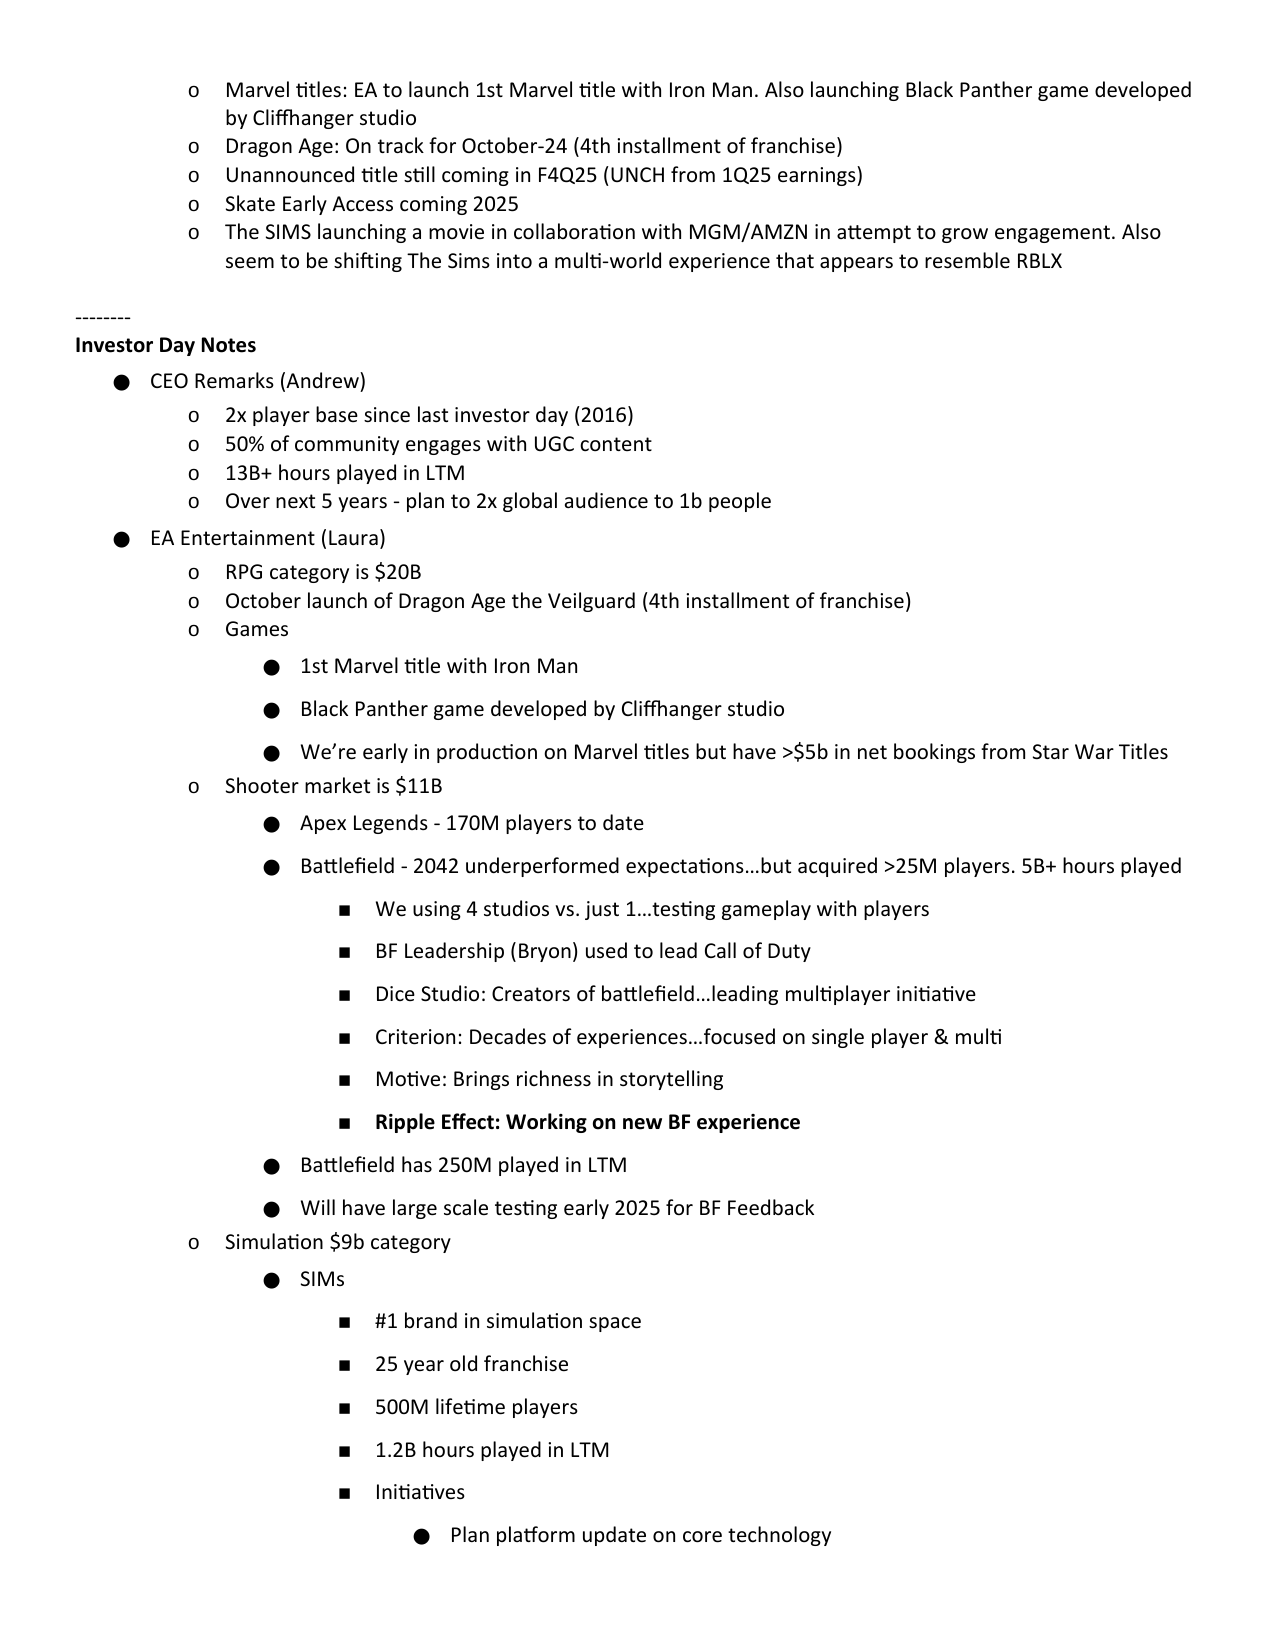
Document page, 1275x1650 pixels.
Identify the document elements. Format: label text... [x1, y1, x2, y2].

text -------- [75, 302, 1200, 330]
list October launch of Dragon Age the Veilguard (4th installment of franchise) [187, 586, 1200, 614]
list 13B+ hours played in LTM [187, 458, 1200, 486]
list We using 4 studios vs. just 1…testing gameplay with players [337, 885, 1200, 928]
list Shooter market is $11B [187, 771, 1200, 800]
list 25 year old franchise [337, 1341, 1200, 1383]
list Unannounced title still coming in F4Q25 (UNCH from 1Q25 earnings) [187, 160, 1200, 189]
list 50% of community engages with UGC content [187, 429, 1200, 458]
list Games [187, 614, 1200, 643]
list Motive: Brings richness in storytelling [337, 1056, 1200, 1099]
list Dragon Age: On track for October-24 (4th installment of franchise) [187, 132, 1200, 160]
list 1.2B hours played in LTM [337, 1426, 1200, 1469]
list Marvel titles: EA to launch 1st Marvel title with Iron Man. Also launching Black Panther game developed by Cliffhanger studio [187, 75, 1200, 132]
list Over next 5 years - plan to 2x global audience to 1b people [187, 486, 1200, 515]
list EA Entertainment (Laura) [112, 515, 1200, 557]
list Dice Studio: Creators of battlefield…leading multiplayer initiative [337, 971, 1200, 1013]
list CEO Remarks (Andrew) [112, 358, 1200, 401]
list Plan platform update on core technology [412, 1512, 1200, 1554]
list We’re early in production on Marvel titles but have >$5b in net bookings from Star War Titles [262, 728, 1200, 771]
list Criterion: Decades of experiences…focused on single player & multi [337, 1013, 1200, 1056]
list Battlefield has 250M played in LTM [262, 1141, 1200, 1184]
list Initiatives [337, 1469, 1200, 1512]
text Investor Day Notes [75, 330, 1200, 358]
list SIMs [262, 1255, 1200, 1298]
list Black Panther game developed by Cliffhanger studio [262, 686, 1200, 728]
list Will have large scale testing early 2025 for BF Feedback [262, 1184, 1200, 1227]
list Battlefield - 2042 underperformed expectations…but acquired >25M players. 5B+ hours played [262, 842, 1200, 885]
list 500M lifetime players [337, 1383, 1200, 1426]
list BF Leadership (Bryon) used to lead Call of Duty [337, 928, 1200, 971]
list RPG category is $20B [187, 557, 1200, 586]
list 1st Marvel title with Iron Man [262, 643, 1200, 686]
list 2x player base since last investor day (2016) [187, 401, 1200, 429]
list #1 brand in simulation space [337, 1298, 1200, 1341]
list Ripple Effect: Working on new BF experience [337, 1099, 1200, 1141]
list Apex Legends - 170M players to date [262, 800, 1200, 842]
list Simulation $9b category [187, 1227, 1200, 1255]
list The SIMS launching a movie in collaboration with MGM/AMZN in attempt to grow engagement. Also seem to be shifting The Sims into a multi-world experience that appears to resemble RBLX [187, 217, 1200, 274]
list Skate Early Access coming 2025 [187, 189, 1200, 217]
